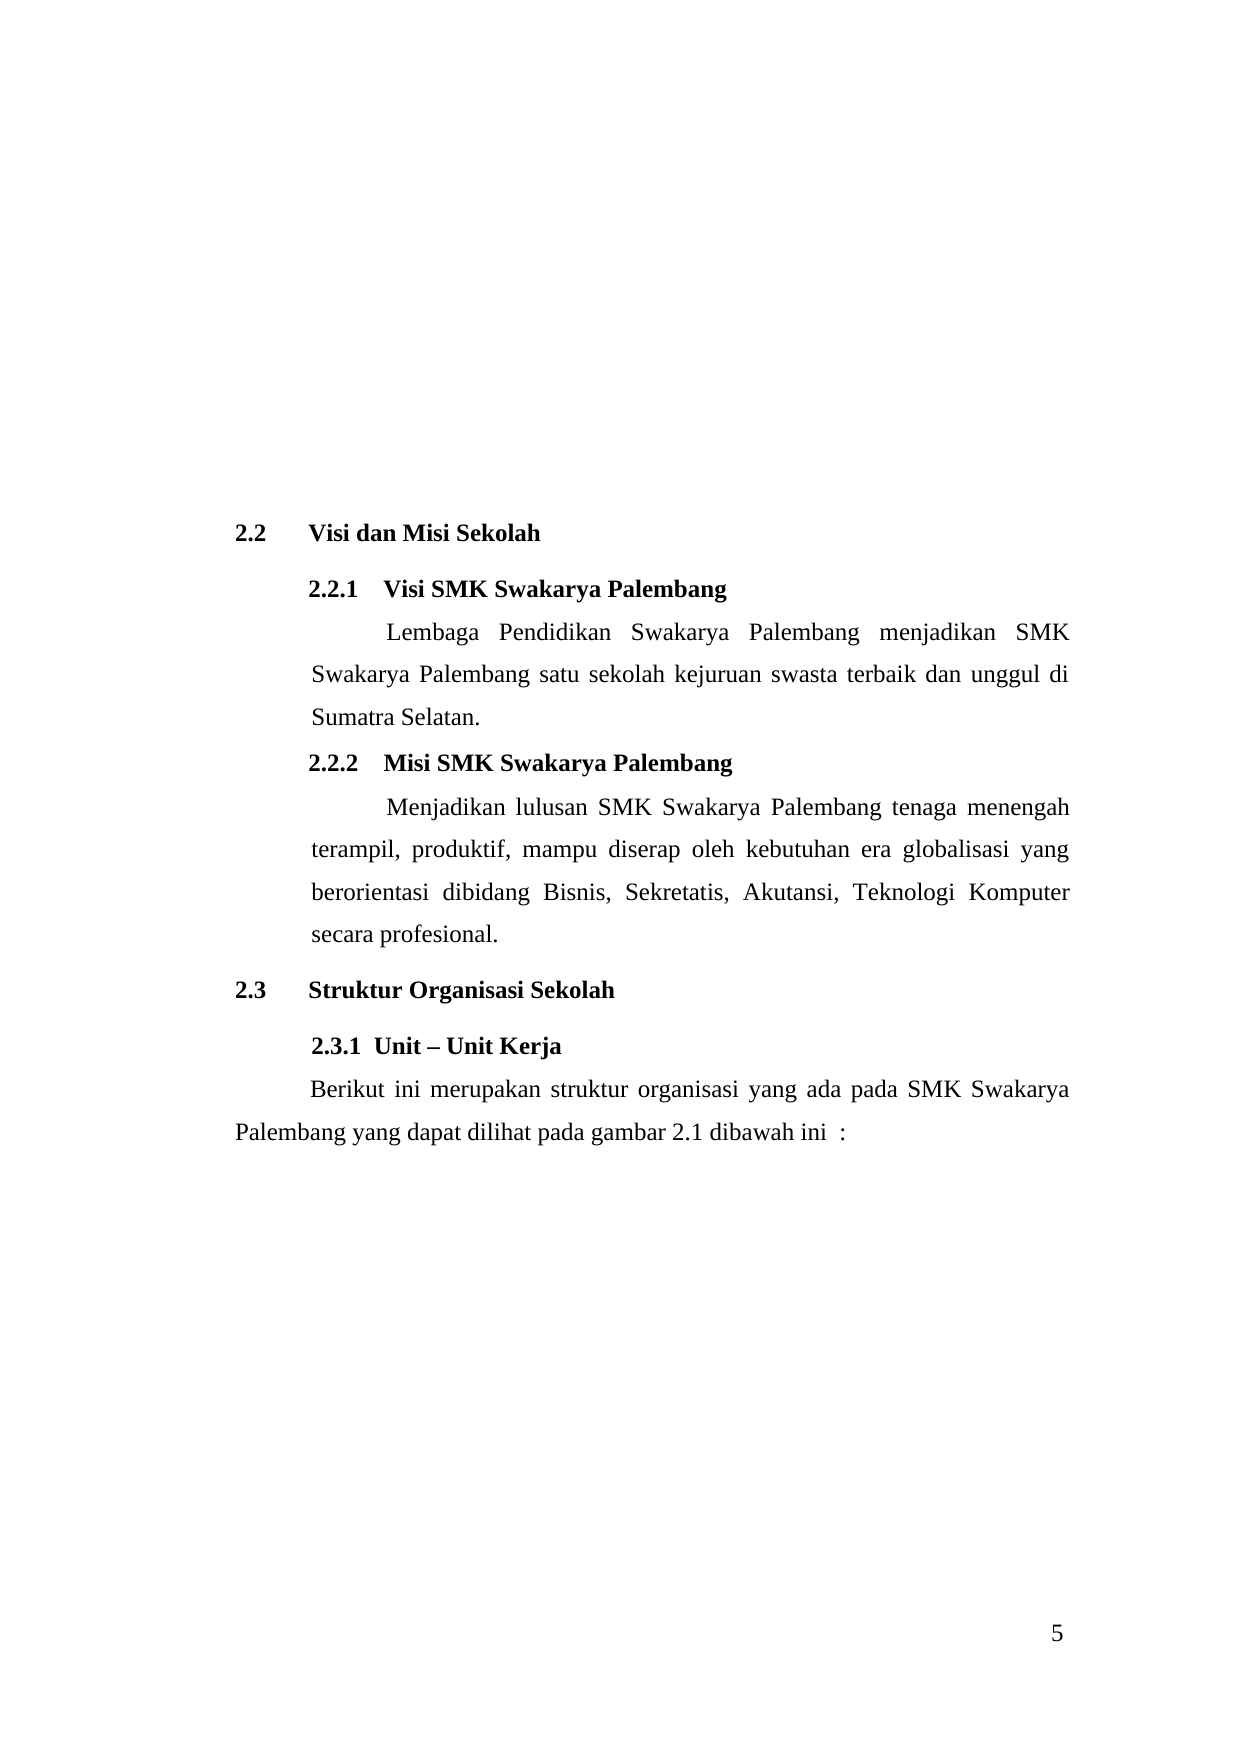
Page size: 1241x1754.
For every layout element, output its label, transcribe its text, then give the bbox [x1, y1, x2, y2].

subtitle 2.2.2 Misi SMK Swakarya Palembang [236, 748, 1070, 777]
subtitle 2.2 Visi dan Misi Sekolah [235, 518, 1070, 547]
subtitle 2.3 Struktur Organisasi Sekolah [235, 975, 1070, 1003]
text Menjadikan lulusan SMK Swakarya Palembang tenaga menengah terampil, produktif, mampu diserap oleh kebutuhan era globalisasi yang berorientasi dibidang Bisnis, Sekretatis, Akutansi, Teknologi Komputer secara profesional. [311, 792, 1070, 948]
text Lembaga Pendidikan Swakarya Palembang menjadikan SMK Swakarya Palembang satu sekolah kejuruan swasta terbaik dan unggul di Sumatra Selatan. [311, 617, 1070, 731]
subtitle 2.3.1 Unit – Unit Kerja [311, 1031, 1070, 1059]
text Berikut ini merupakan struktur organisasi yang ada pada SMK Swakarya Palembang yang dapat dilihat pada gambar 2.1 dibawah ini : [235, 1074, 1070, 1145]
subtitle 2.2.1 Visi SMK Swakarya Palembang [236, 574, 1070, 602]
